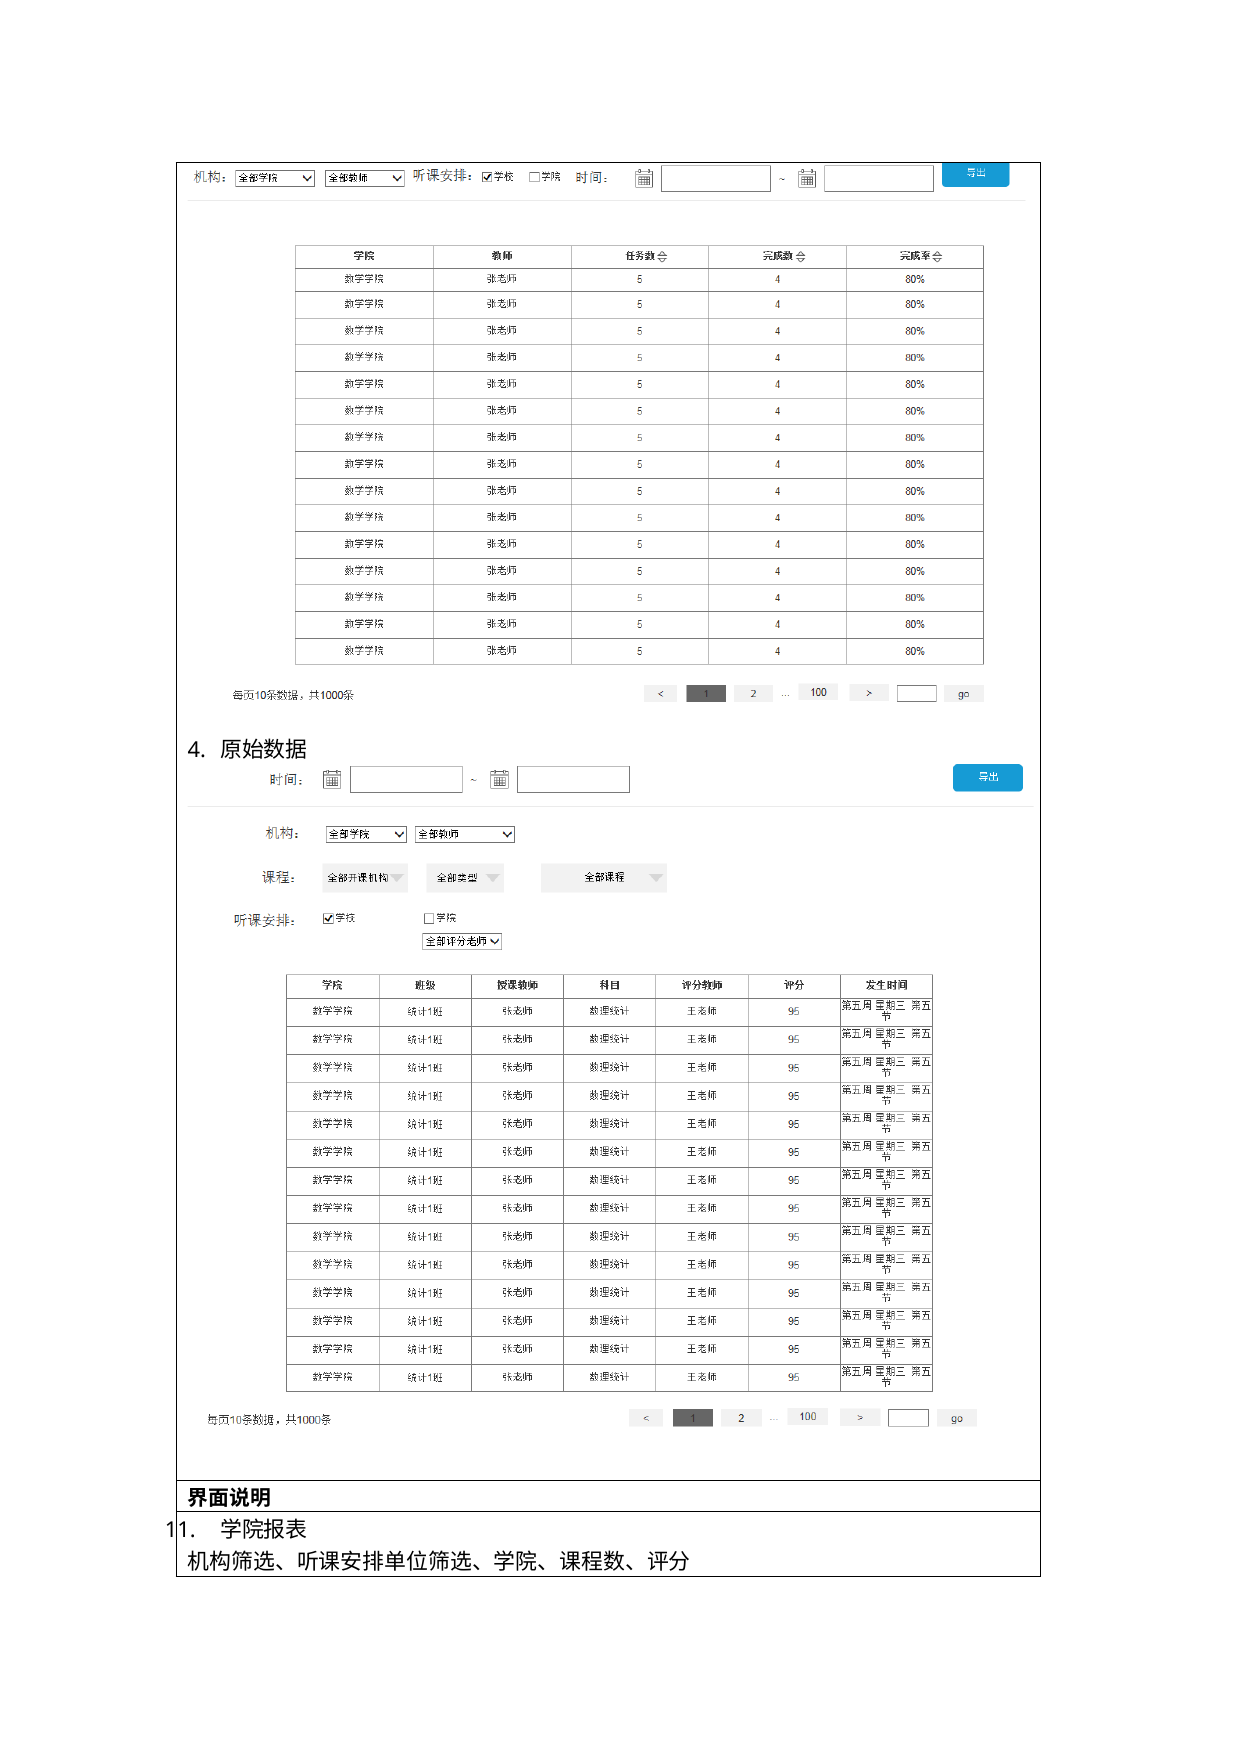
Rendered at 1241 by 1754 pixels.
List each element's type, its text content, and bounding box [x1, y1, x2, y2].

picture [187, 163, 1028, 732]
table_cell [177, 163, 1040, 1480]
table_cell 界面说明 [177, 1481, 1040, 1511]
picture [187, 763, 1034, 1452]
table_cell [177, 1512, 1040, 1576]
